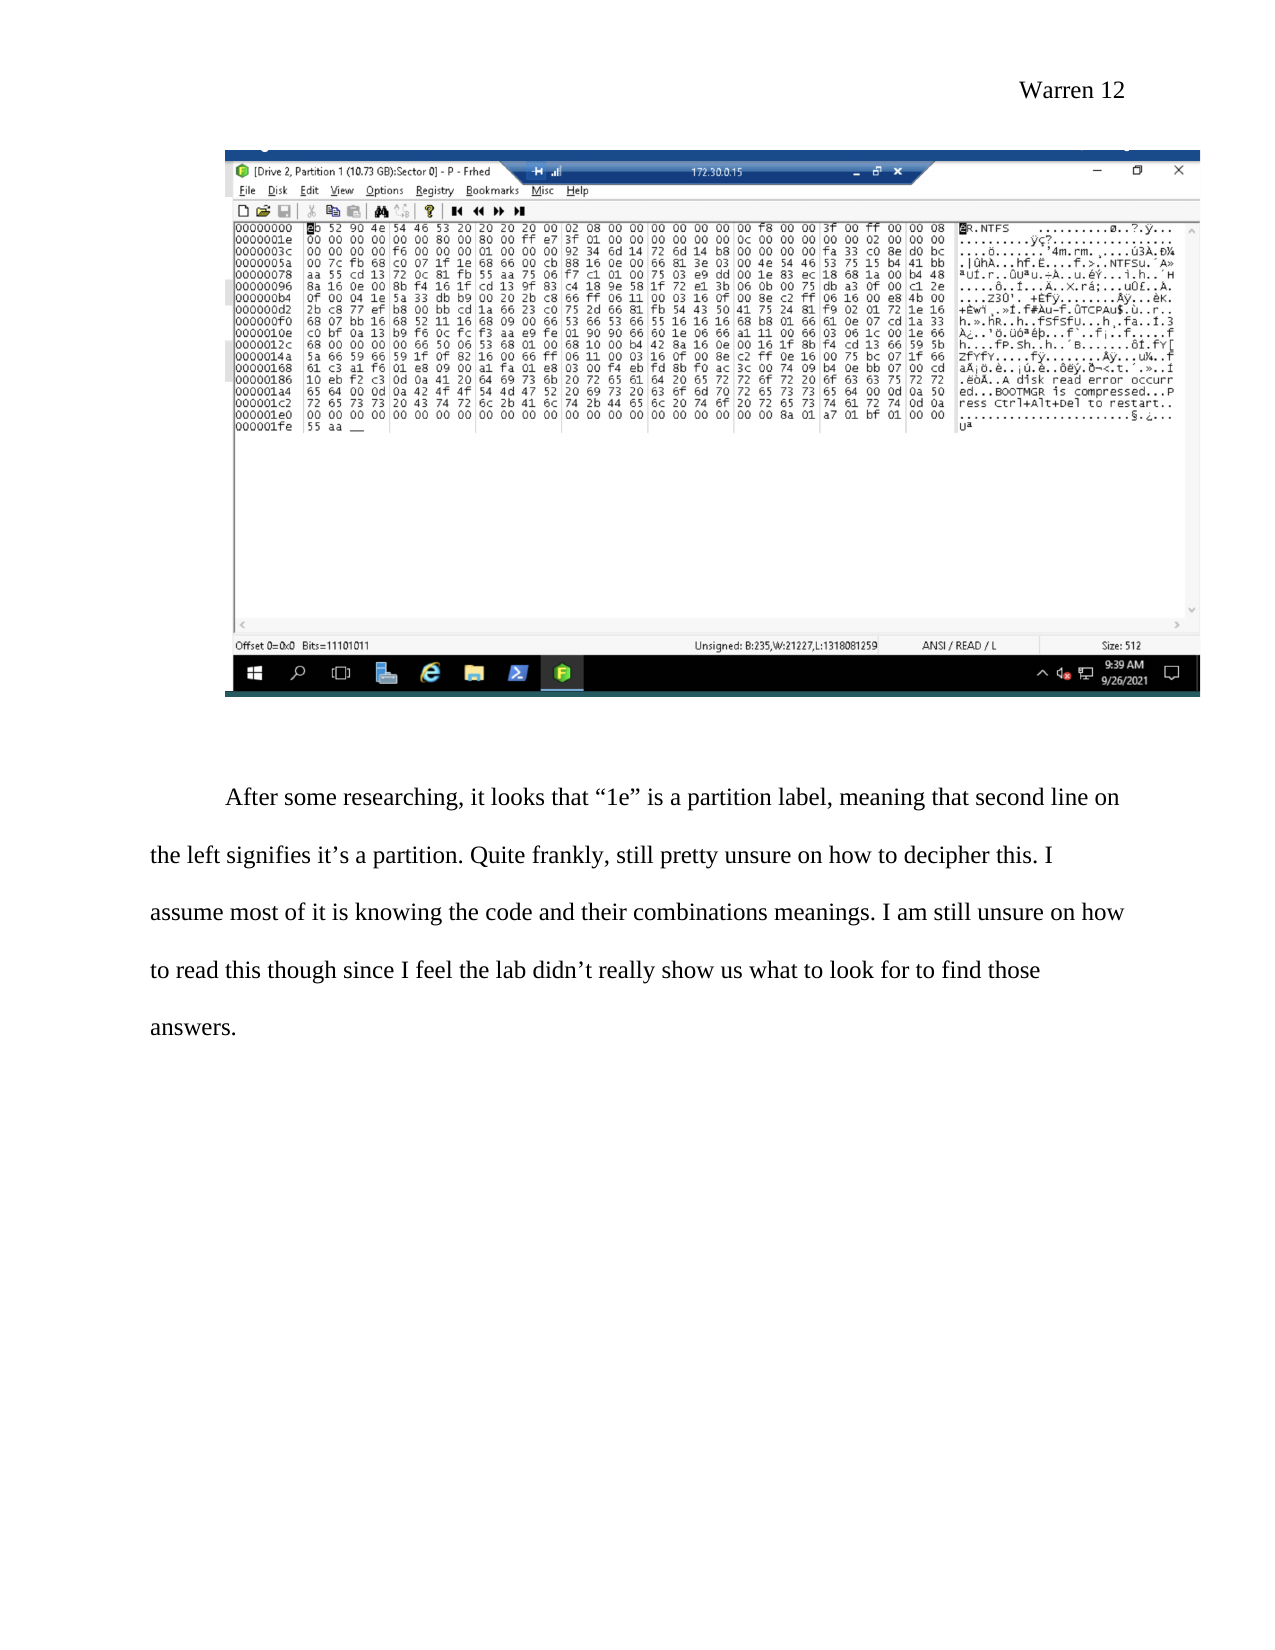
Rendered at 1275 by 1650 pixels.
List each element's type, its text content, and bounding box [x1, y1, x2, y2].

text After some researching, it looks that “1e” is a partition label, meaning that second line on the left signifies it’s a partition. Quite frankly, still pretty unsure on how to decipher this. I assume most of it is knowing the code and their combinations meanings. I am still unsure on how to read this though since I feel the lab didn’t really show us what to look for to find those answers. [150, 782, 1125, 1041]
picture [225, 150, 1200, 697]
